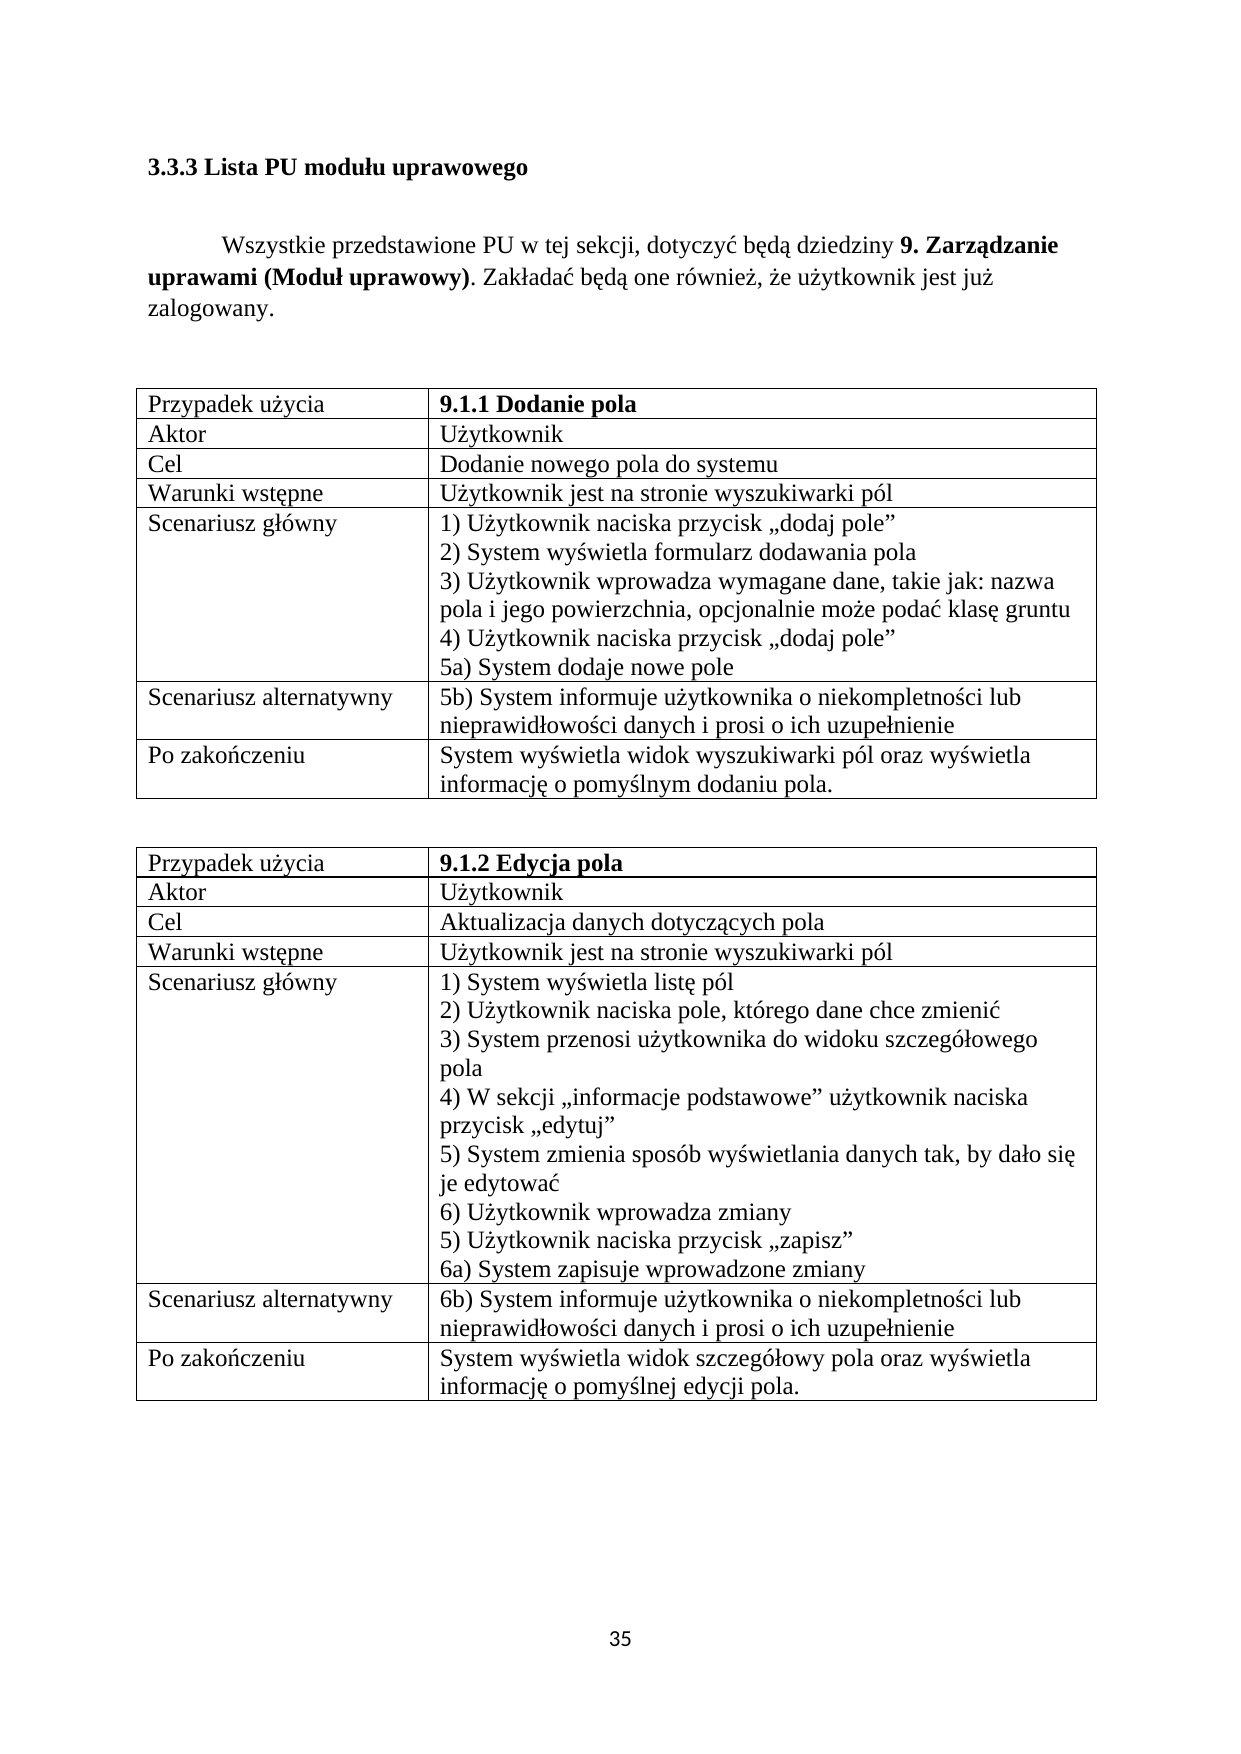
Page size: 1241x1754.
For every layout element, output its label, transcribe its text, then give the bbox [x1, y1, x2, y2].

table_cell Użytkownik jest na stronie wyszukiwarki pól [429, 937, 1096, 966]
table_cell Użytkownik jest na stronie wyszukiwarki pól [429, 479, 1096, 507]
table_cell Użytkownik [429, 878, 1096, 906]
table_cell Po zakończeniu [137, 1343, 428, 1400]
table_cell System wyświetla widok szczegółowy pola oraz wyświetla informację o pomyślnej edycji pola. [429, 1343, 1096, 1400]
table_cell System wyświetla widok wyszukiwarki pól oraz wyświetla informację o pomyślnym dodaniu pola. [429, 740, 1096, 798]
table_cell Aktor [137, 878, 428, 906]
table_cell Po zakończeniu [137, 740, 428, 798]
table_cell Dodanie nowego pola do systemu [429, 449, 1096, 477]
table_header 9.1.1 Dodanie pola [429, 389, 1096, 418]
table_cell Warunki wstępne [137, 479, 428, 507]
table_cell Cel [137, 907, 428, 936]
table_cell Użytkownik [429, 419, 1096, 448]
table_header Przypadek użycia [137, 389, 428, 418]
table_cell Cel [137, 449, 428, 477]
table_header Przypadek użycia [137, 848, 428, 876]
table_cell 5b) System informuje użytkownika o niekompletności lub nieprawidłowości danych i prosi o ich uzupełnienie [429, 682, 1096, 739]
table_cell Scenariusz główny [137, 508, 428, 681]
table_cell Scenariusz główny [137, 967, 428, 1283]
table_cell 6b) System informuje użytkownika o niekompletności lub nieprawidłowości danych i prosi o ich uzupełnienie [429, 1284, 1096, 1342]
table_header 9.1.2 Edycja pola [429, 848, 1096, 876]
subtitle 3.3.3 Lista PU modułu uprawowego [148, 152, 1093, 181]
table_cell Warunki wstępne [137, 937, 428, 966]
table_cell Scenariusz alternatywny [137, 1284, 428, 1342]
table_cell 1) System wyświetla listę pól 2) Użytkownik naciska pole, którego dane chce zmienić 3) System przenosi użytkownika do widoku szczegółowego pola 4) W sekcji „informacje podstawowe” użytkownik naciska przycisk „edytuj” 5) System zmienia sposób wyświetlania danych tak, by dało się je edytować 6) Użytkownik wprowadza zmiany 5) Użytkownik naciska przycisk „zapisz” 6a) System zapisuje wprowadzone zmiany [429, 967, 1096, 1283]
text Wszystkie przedstawione PU w tej sekcji, dotyczyć będą dziedziny 9. Zarządzanie uprawami (Moduł uprawowy). Zakładać będą one również, że użytkownik jest już zalogowany. [148, 231, 1093, 321]
table_cell Aktor [137, 419, 428, 448]
table_cell Aktualizacja danych dotyczących pola [429, 907, 1096, 936]
table_cell 1) Użytkownik naciska przycisk „dodaj pole” 2) System wyświetla formularz dodawania pola 3) Użytkownik wprowadza wymagane dane, takie jak: nazwa pola i jego powierzchnia, opcjonalnie może podać klasę gruntu 4) Użytkownik naciska przycisk „dodaj pole” 5a) System dodaje nowe pole [429, 508, 1096, 681]
table_cell Scenariusz alternatywny [137, 682, 428, 739]
